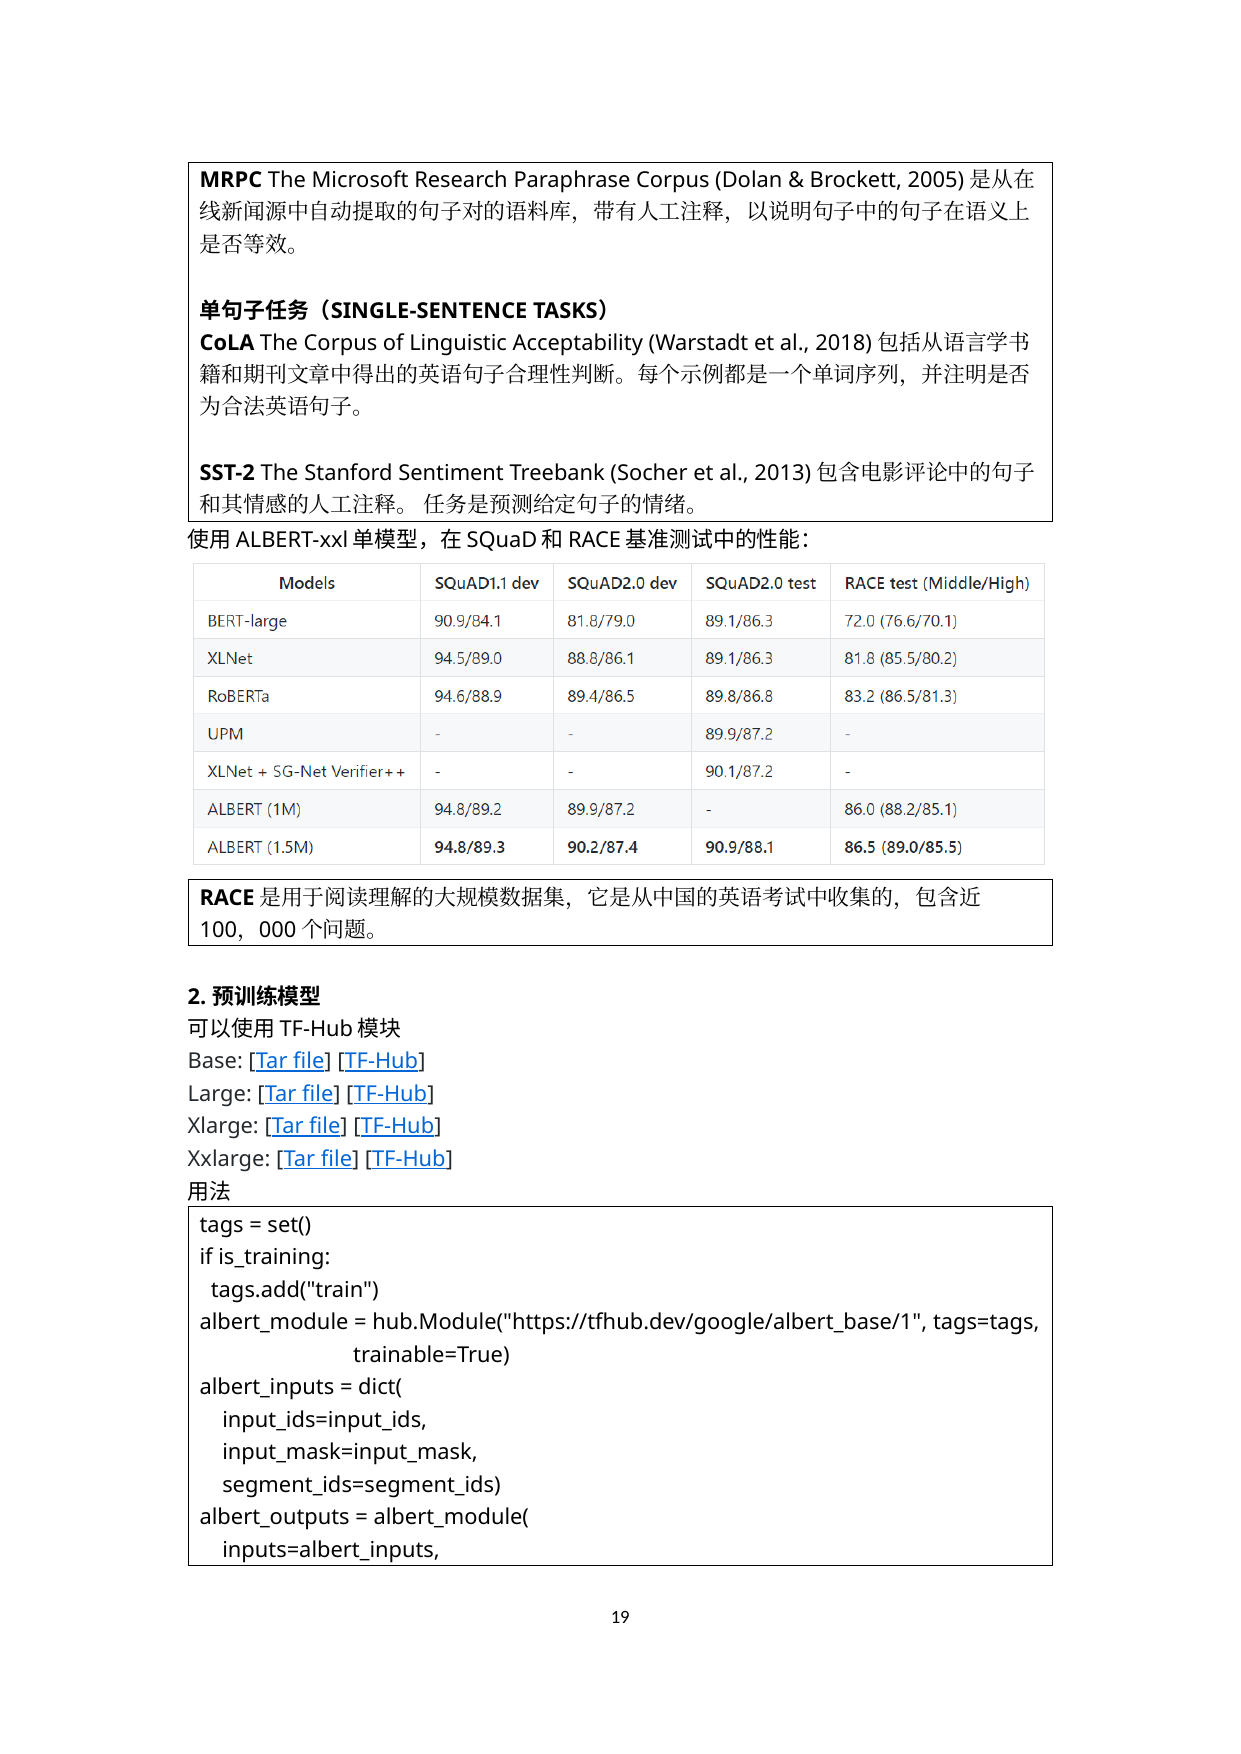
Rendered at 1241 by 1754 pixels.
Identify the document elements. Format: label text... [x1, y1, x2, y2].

text 使用ALBERT-xxl单模型，在SQuaD和RACE基准测试中的性能： [187, 522, 1053, 554]
text Large: [Tar file] [TF-Hub] [187, 1076, 1053, 1109]
text Xxlarge: [Tar file] [TF-Hub] [187, 1141, 1053, 1174]
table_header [189, 163, 1052, 521]
text 可以使用TF-Hub模块 [187, 1011, 1053, 1044]
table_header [189, 1207, 1052, 1565]
text 2. 预训练模型 [187, 979, 1053, 1011]
picture [187, 559, 1053, 874]
text Base: [Tar file] [TF-Hub] [187, 1044, 1053, 1076]
text Xlarge: [Tar file] [TF-Hub] [187, 1109, 1053, 1141]
table_header RACE是用于阅读理解的大规模数据集，它是从中国的英语考试中收集的，包含近100，000个问题。 [189, 880, 1052, 945]
text 用法 [187, 1174, 1053, 1206]
